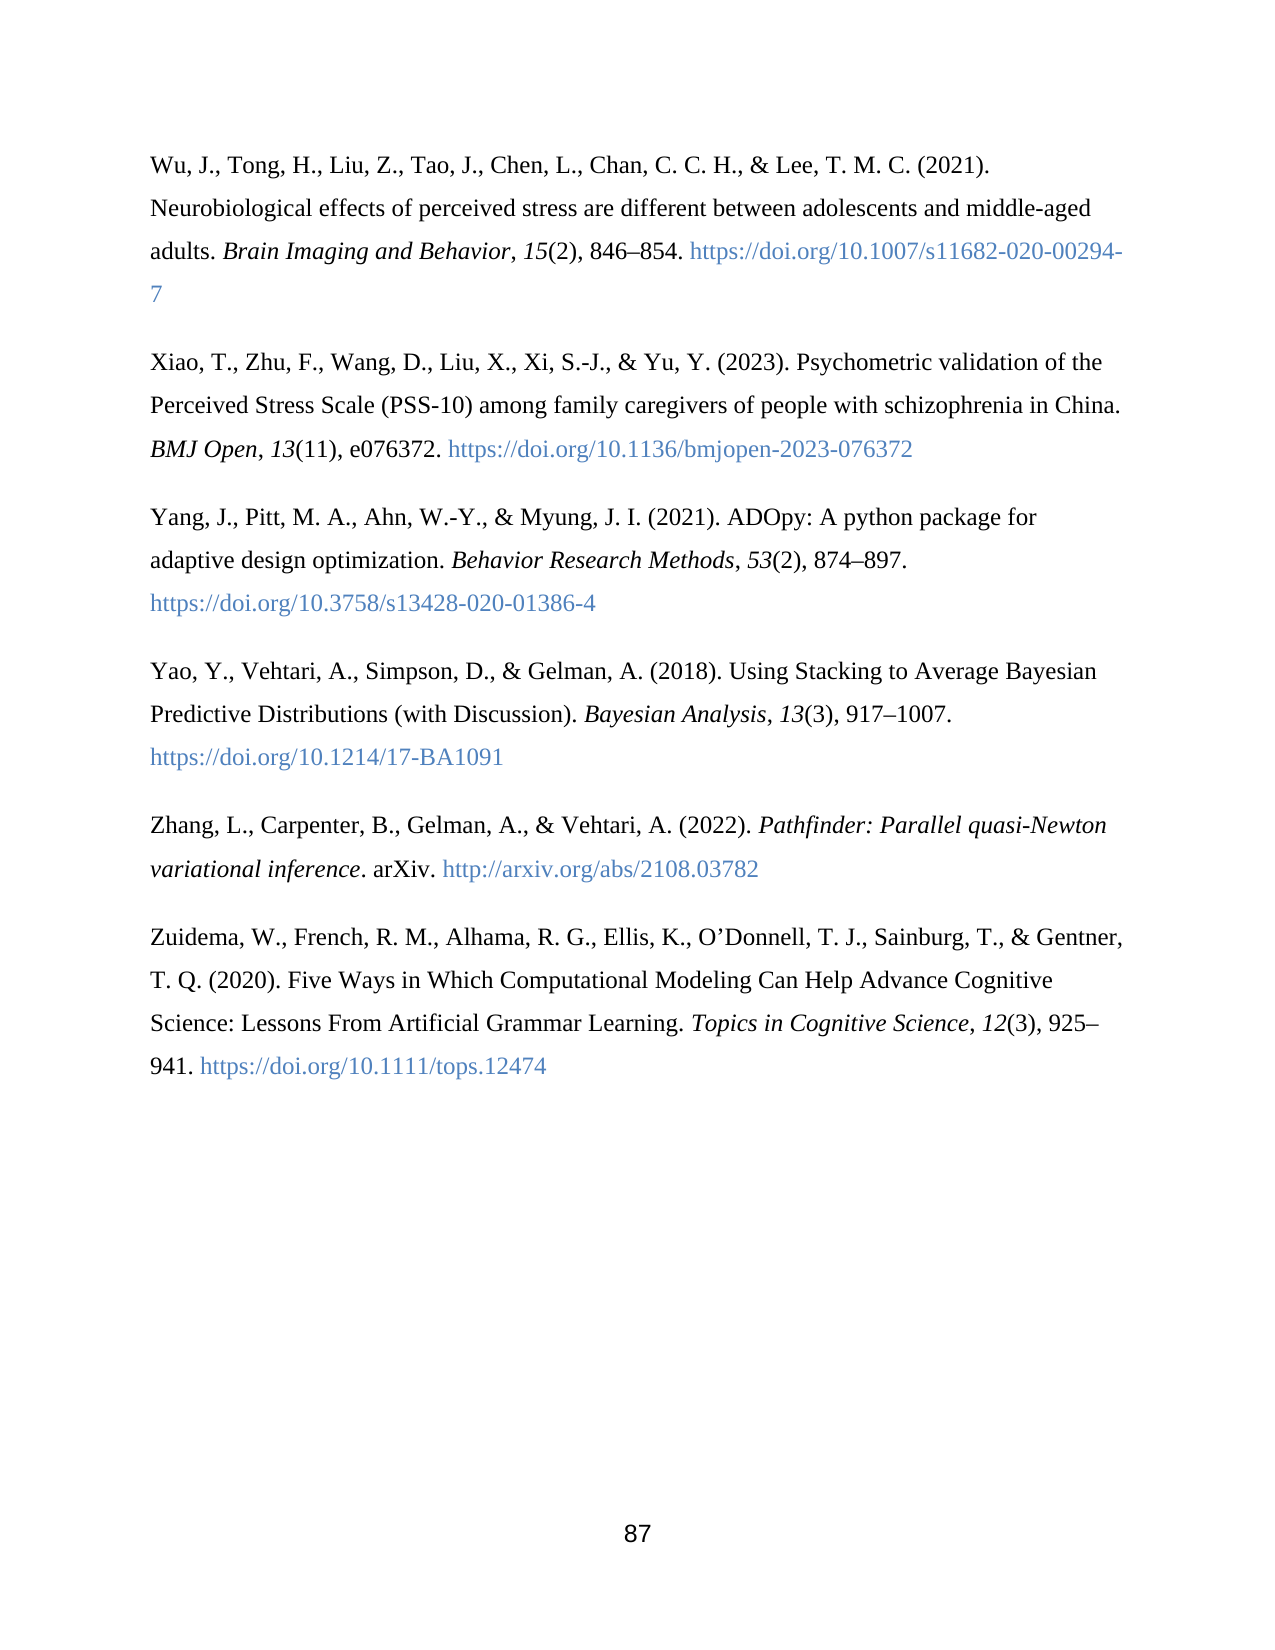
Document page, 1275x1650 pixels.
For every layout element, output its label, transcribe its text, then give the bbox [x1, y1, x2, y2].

text Zuidema, W., French, R. M., Alhama, R. G., Ellis, K., O’Donnell, T. J., Sainburg, T., & Gentner, T. Q. (2020). Five Ways in Which Computational Modeling Can Help Advance Cognitive Science: Lessons From Artificial Grammar Learning. Topics in Cognitive Science, 12(3), 925–941. https://doi.org/10.1111/tops.12474 [150, 922, 1125, 1080]
text Wu, J., Tong, H., Liu, Z., Tao, J., Chen, L., Chan, C. C. H., & Lee, T. M. C. (2021). Neurobiological effects of perceived stress are different between adolescents and middle-aged adults. Brain Imaging and Behavior, 15(2), 846–854. https://doi.org/10.1007/s11682-020-00294-7 [150, 150, 1125, 308]
text Yao, Y., Vehtari, A., Simpson, D., & Gelman, A. (2018). Using Stacking to Average Bayesian Predictive Distributions (with Discussion). Bayesian Analysis, 13(3), 917–1007. https://doi.org/10.1214/17-BA1091 [150, 656, 1125, 771]
text Yang, J., Pitt, M. A., Ahn, W.-Y., & Myung, J. I. (2021). ADOpy: A python package for adaptive design optimization. Behavior Research Methods, 53(2), 874–897. https://doi.org/10.3758/s13428-020-01386-4 [150, 502, 1125, 617]
text Zhang, L., Carpenter, B., Gelman, A., & Vehtari, A. (2022). Pathfinder: Parallel quasi-Newton variational inference. arXiv. http://arxiv.org/abs/2108.03782 [150, 811, 1125, 882]
text Xiao, T., Zhu, F., Wang, D., Liu, X., Xi, S.-J., & Yu, Y. (2023). Psychometric validation of the Perceived Stress Scale (PSS-10) among family caregivers of people with schizophrenia in China. BMJ Open, 13(11), e076372. https://doi.org/10.1136/bmjopen-2023-076372 [150, 347, 1125, 462]
